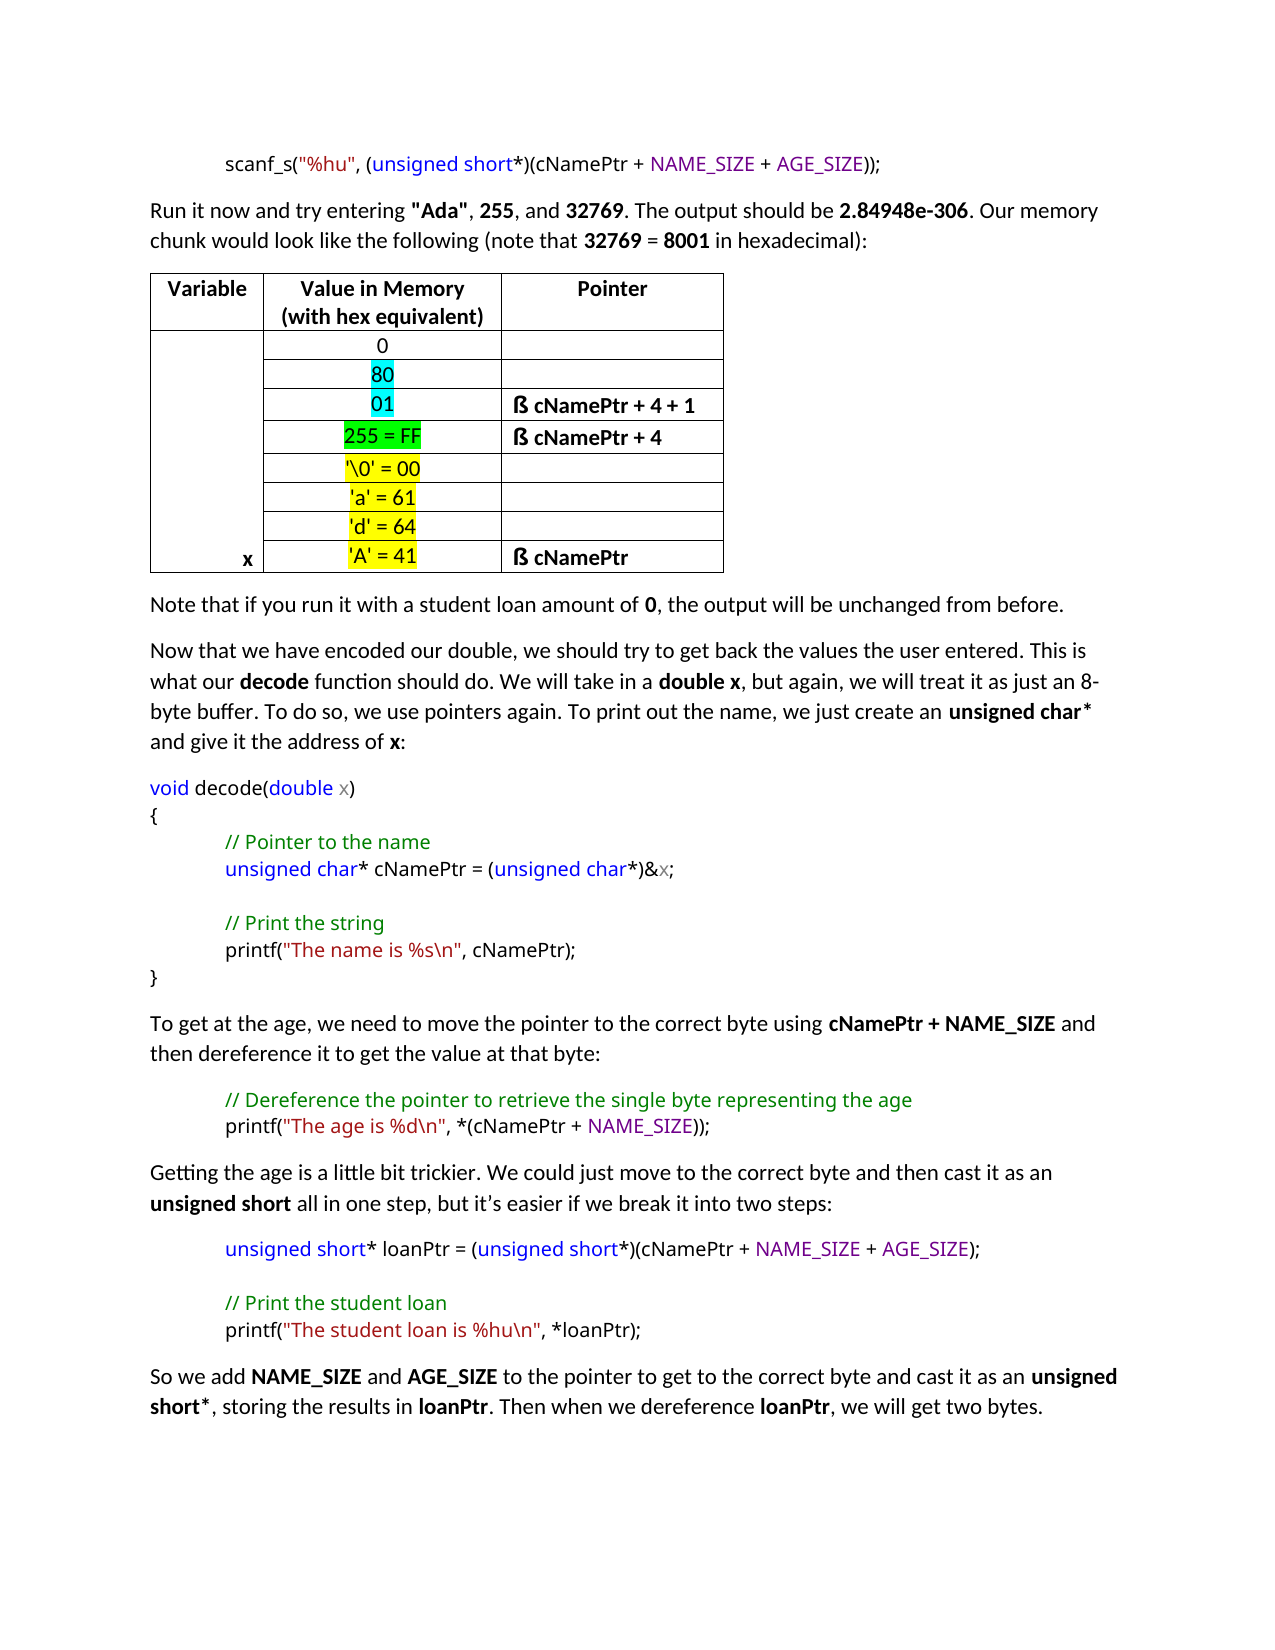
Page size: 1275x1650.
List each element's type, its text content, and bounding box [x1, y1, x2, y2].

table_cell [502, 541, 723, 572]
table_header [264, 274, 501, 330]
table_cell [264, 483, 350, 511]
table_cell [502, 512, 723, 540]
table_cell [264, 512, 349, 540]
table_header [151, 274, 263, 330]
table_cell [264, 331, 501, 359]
text printf("The student loan is %hu\n", *loanPtr); [150, 1317, 1125, 1343]
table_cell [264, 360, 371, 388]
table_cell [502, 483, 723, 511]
text { [150, 801, 1125, 828]
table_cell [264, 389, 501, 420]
text // Print the string [150, 909, 1125, 936]
text Run it now and try entering "Ada", 255, and 32769. The output should be 2.84948e-306. Our memory chunk would look like the following (note that 32769 = 8001 in hexadecimal): [150, 196, 1125, 254]
text To get at the age, we need to move the pointer to the correct byte using cNamePtr + NAME_SIZE and then dereference it to get the value at that byte: [150, 1009, 1125, 1067]
text So we add NAME_SIZE and AGE_SIZE to the pointer to get to the correct byte and cast it as an unsigned short*, storing the results in loanPtr. Then when we dereference loanPtr, we will get two bytes. [150, 1362, 1125, 1421]
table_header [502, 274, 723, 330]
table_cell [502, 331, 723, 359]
text Now that we have encoded our double, we should try to get back the values the user entered. This is what our decode function should do. We will take in a double x, but again, we will treat it as just an 8-byte buffer. To do so, we use pointers again. To print out the name, we just create an unsigned char* and give it the address of x: [150, 637, 1125, 755]
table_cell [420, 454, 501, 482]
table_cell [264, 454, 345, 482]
text void decode(double x) [150, 774, 1125, 801]
text unsigned char* cNamePtr = (unsigned char*)&x; [150, 855, 1125, 882]
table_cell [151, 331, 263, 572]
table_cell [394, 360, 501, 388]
text printf("The age is %d\n", *(cNamePtr + NAME_SIZE)); [150, 1113, 1125, 1140]
text Note that if you run it with a student loan amount of 0, the output will be unchanged from before. [150, 590, 1125, 618]
text Getting the age is a little bit trickier. We could just move to the correct byte and then cast it as an unsigned short all in one step, but it’s easier if we break it into two steps: [150, 1158, 1125, 1217]
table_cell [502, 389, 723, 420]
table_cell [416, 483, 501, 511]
text // Dereference the pointer to retrieve the single byte representing the age [150, 1086, 1125, 1113]
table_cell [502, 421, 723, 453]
text } [150, 963, 1125, 990]
text // Pointer to the name [150, 828, 1125, 855]
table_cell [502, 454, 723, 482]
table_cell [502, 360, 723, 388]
text printf("The name is %s\n", cNamePtr); [150, 936, 1125, 963]
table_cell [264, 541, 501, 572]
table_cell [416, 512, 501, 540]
text scanf_s("%hu", (unsigned short*)(cNamePtr + NAME_SIZE + AGE_SIZE)); [150, 150, 1125, 177]
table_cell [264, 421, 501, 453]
text // Print the student loan [150, 1289, 1125, 1317]
text unsigned short* loanPtr = (unsigned short*)(cNamePtr + NAME_SIZE + AGE_SIZE); [150, 1236, 1125, 1263]
